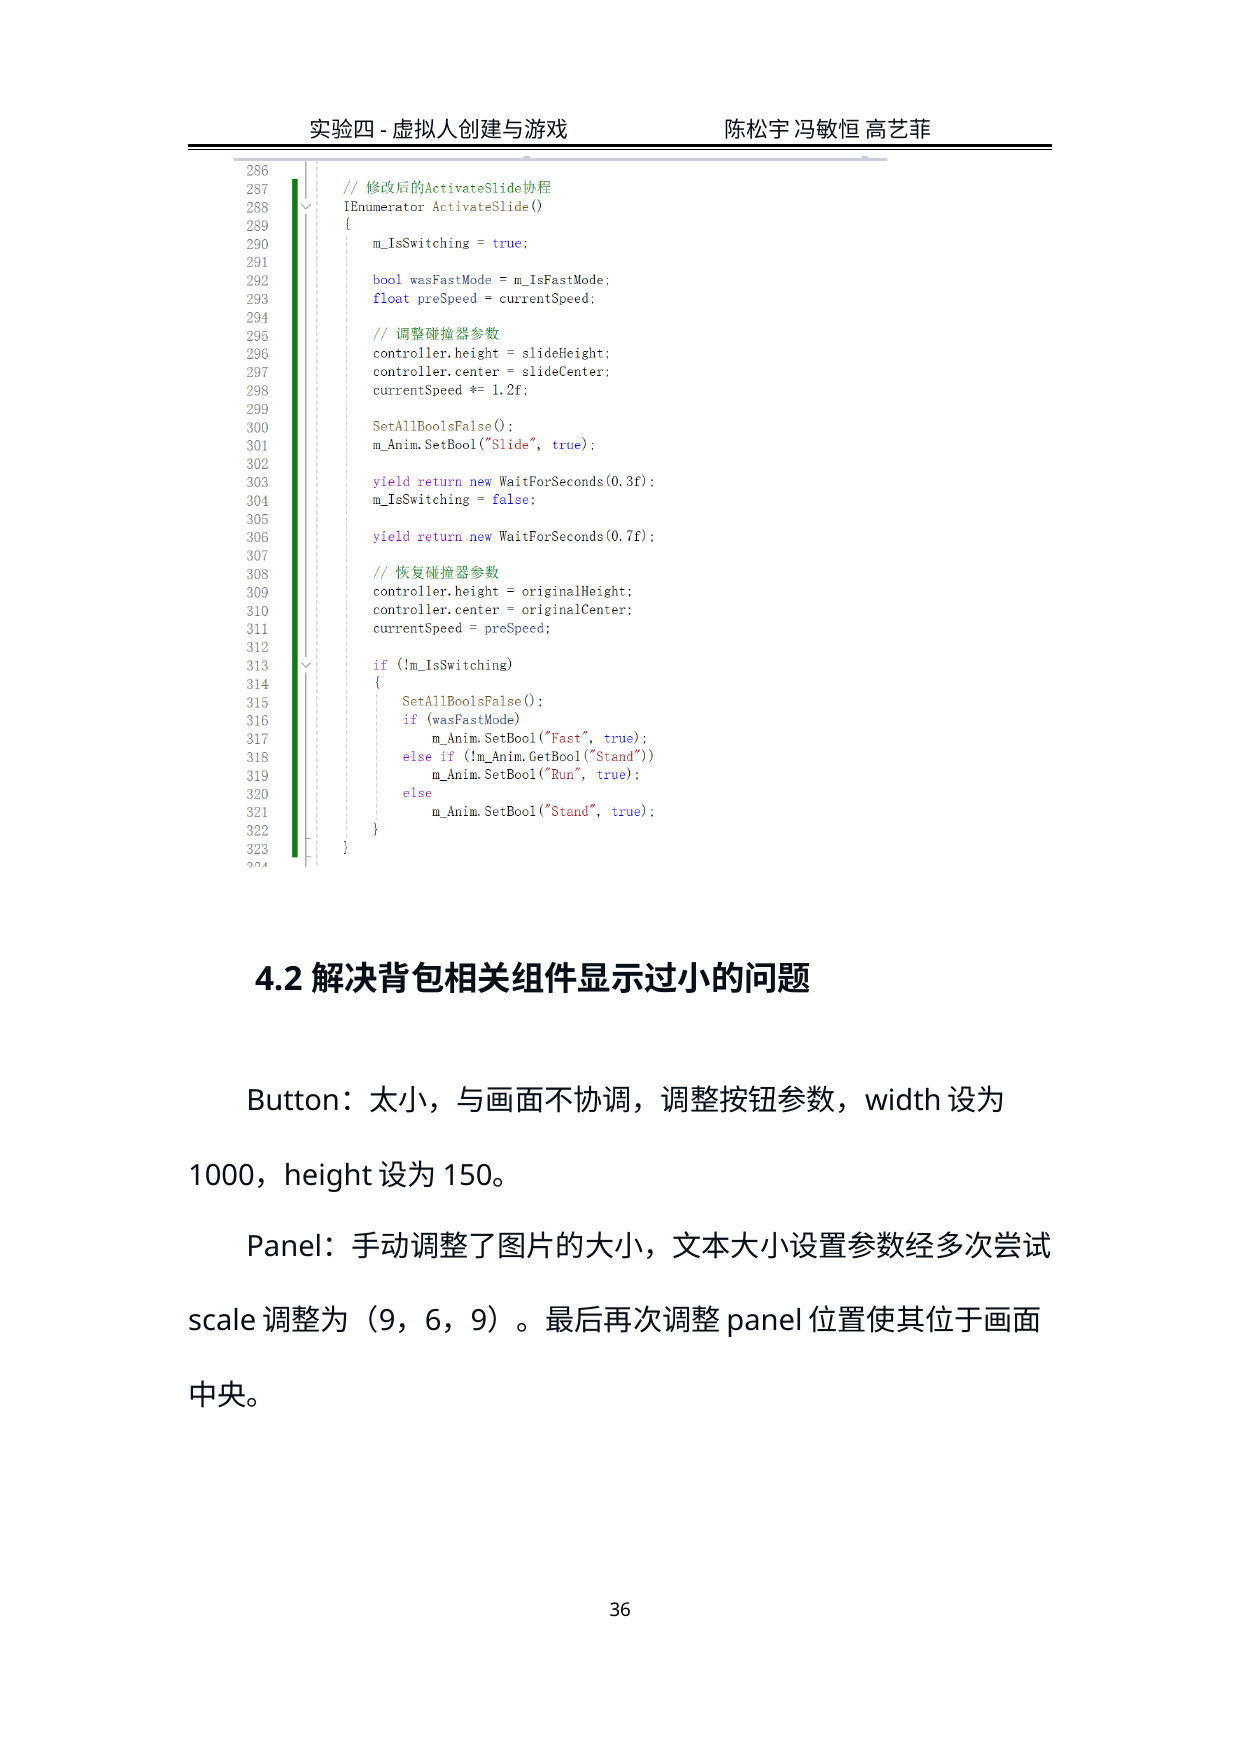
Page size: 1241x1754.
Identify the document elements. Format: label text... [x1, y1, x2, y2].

text Button：太小，与画面不协调，调整按钮参数，width设为1000，height设为150。 [188, 1067, 1052, 1204]
picture [233, 156, 888, 867]
text Panel：手动调整了图片的大小，文本大小设置参数经多次尝试scale调整为（9，6，9）。最后再次调整panel位置使其位于画面中央。 [188, 1212, 1052, 1424]
subtitle 4.2 解决背包相关组件显示过小的问题 [188, 945, 1052, 1007]
